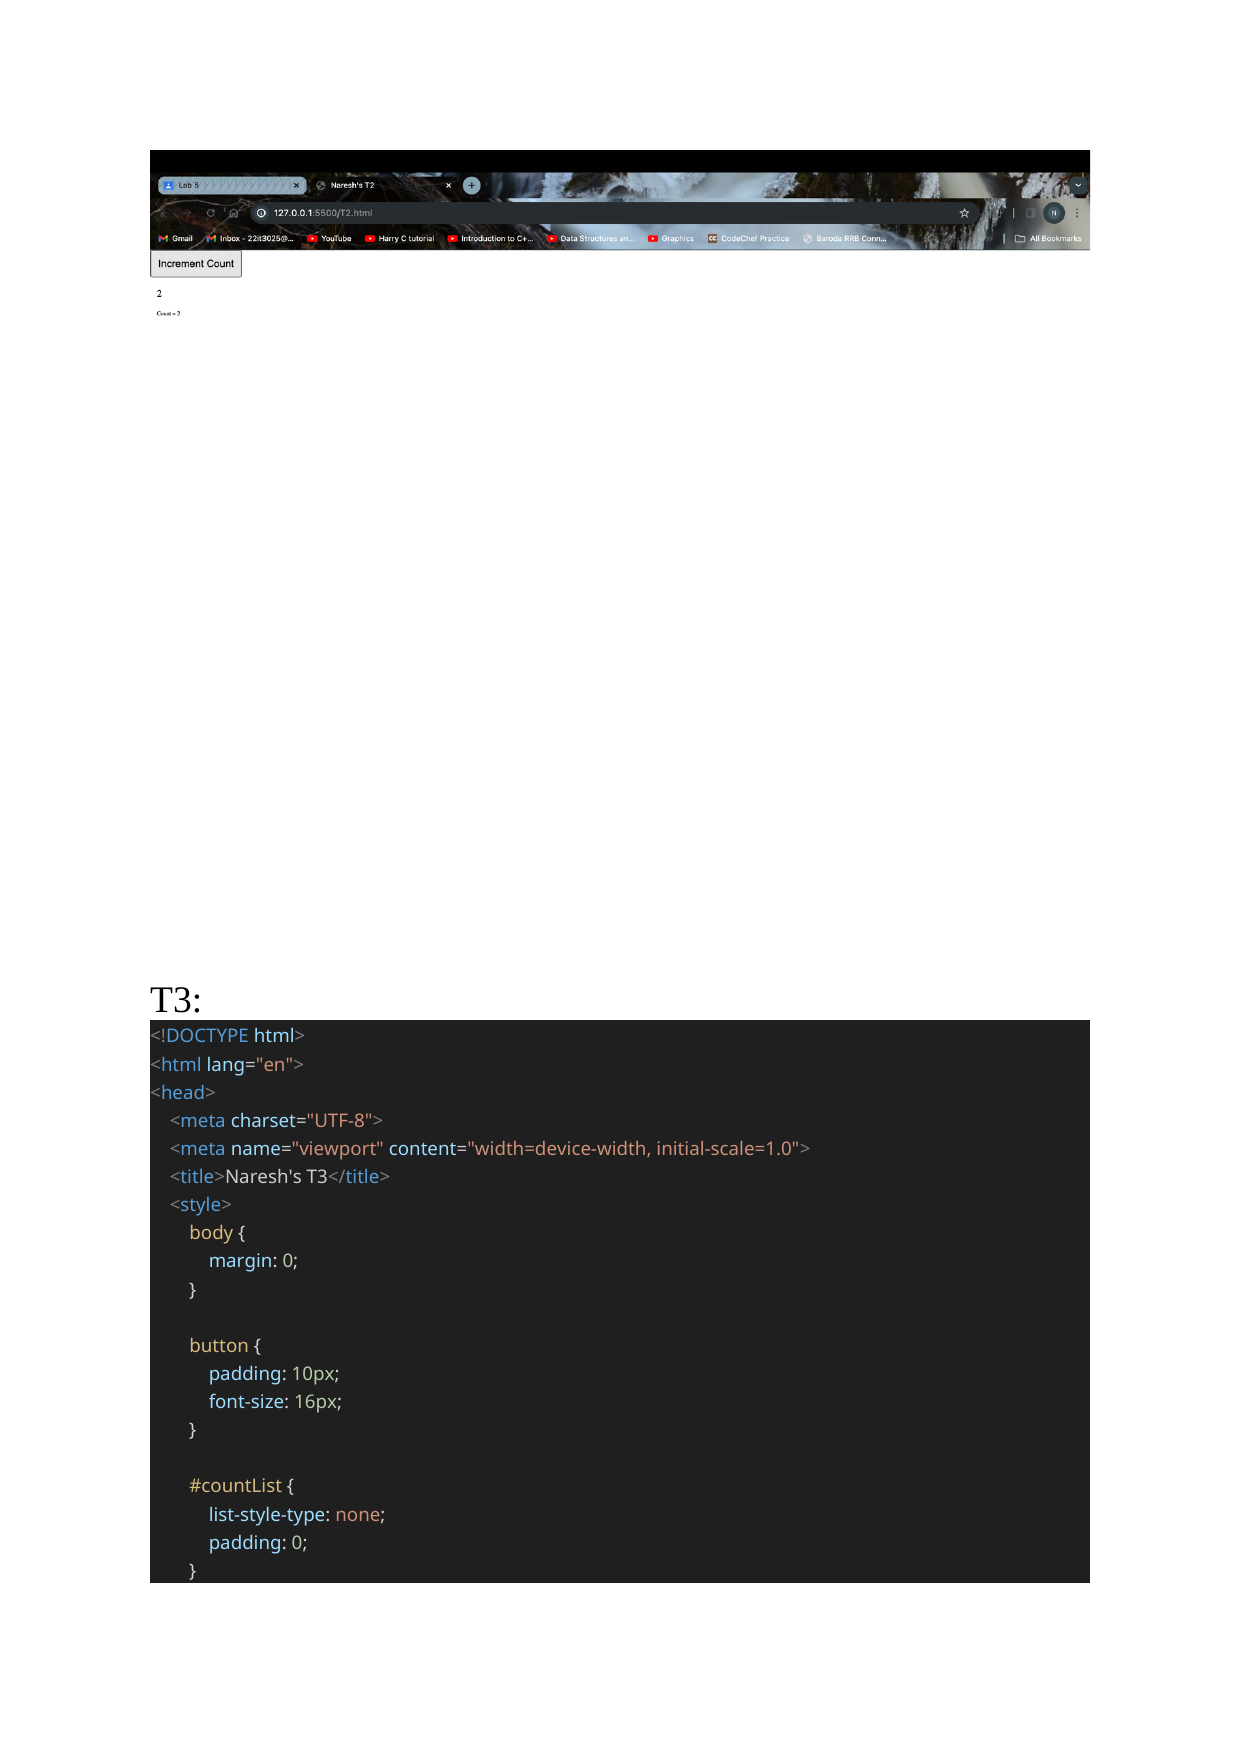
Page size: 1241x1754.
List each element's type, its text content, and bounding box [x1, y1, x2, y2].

text body { [150, 1217, 1090, 1245]
text margin: 0; [150, 1245, 1090, 1273]
text <style> [150, 1189, 1090, 1217]
text list-style-type: none; [150, 1498, 1090, 1526]
text <meta charset="UTF-8"> [150, 1104, 1090, 1133]
text padding: 0; [150, 1526, 1090, 1554]
text } [150, 1414, 1090, 1442]
text } [150, 1273, 1090, 1301]
text font-size: 16px; [150, 1386, 1090, 1414]
text button { [150, 1329, 1090, 1358]
text <html lang="en"> [150, 1048, 1090, 1076]
text T3: [150, 977, 1090, 1020]
picture [150, 150, 1091, 762]
text <meta name="viewport" content="width=device-width, initial-scale=1.0"> [150, 1133, 1090, 1161]
text <title>Naresh's T3</title> [150, 1161, 1090, 1189]
text <head> [150, 1076, 1090, 1104]
text } [150, 1554, 1090, 1583]
text #countList { [150, 1470, 1090, 1498]
text padding: 10px; [150, 1358, 1090, 1386]
text <!DOCTYPE html> [150, 1020, 1090, 1048]
